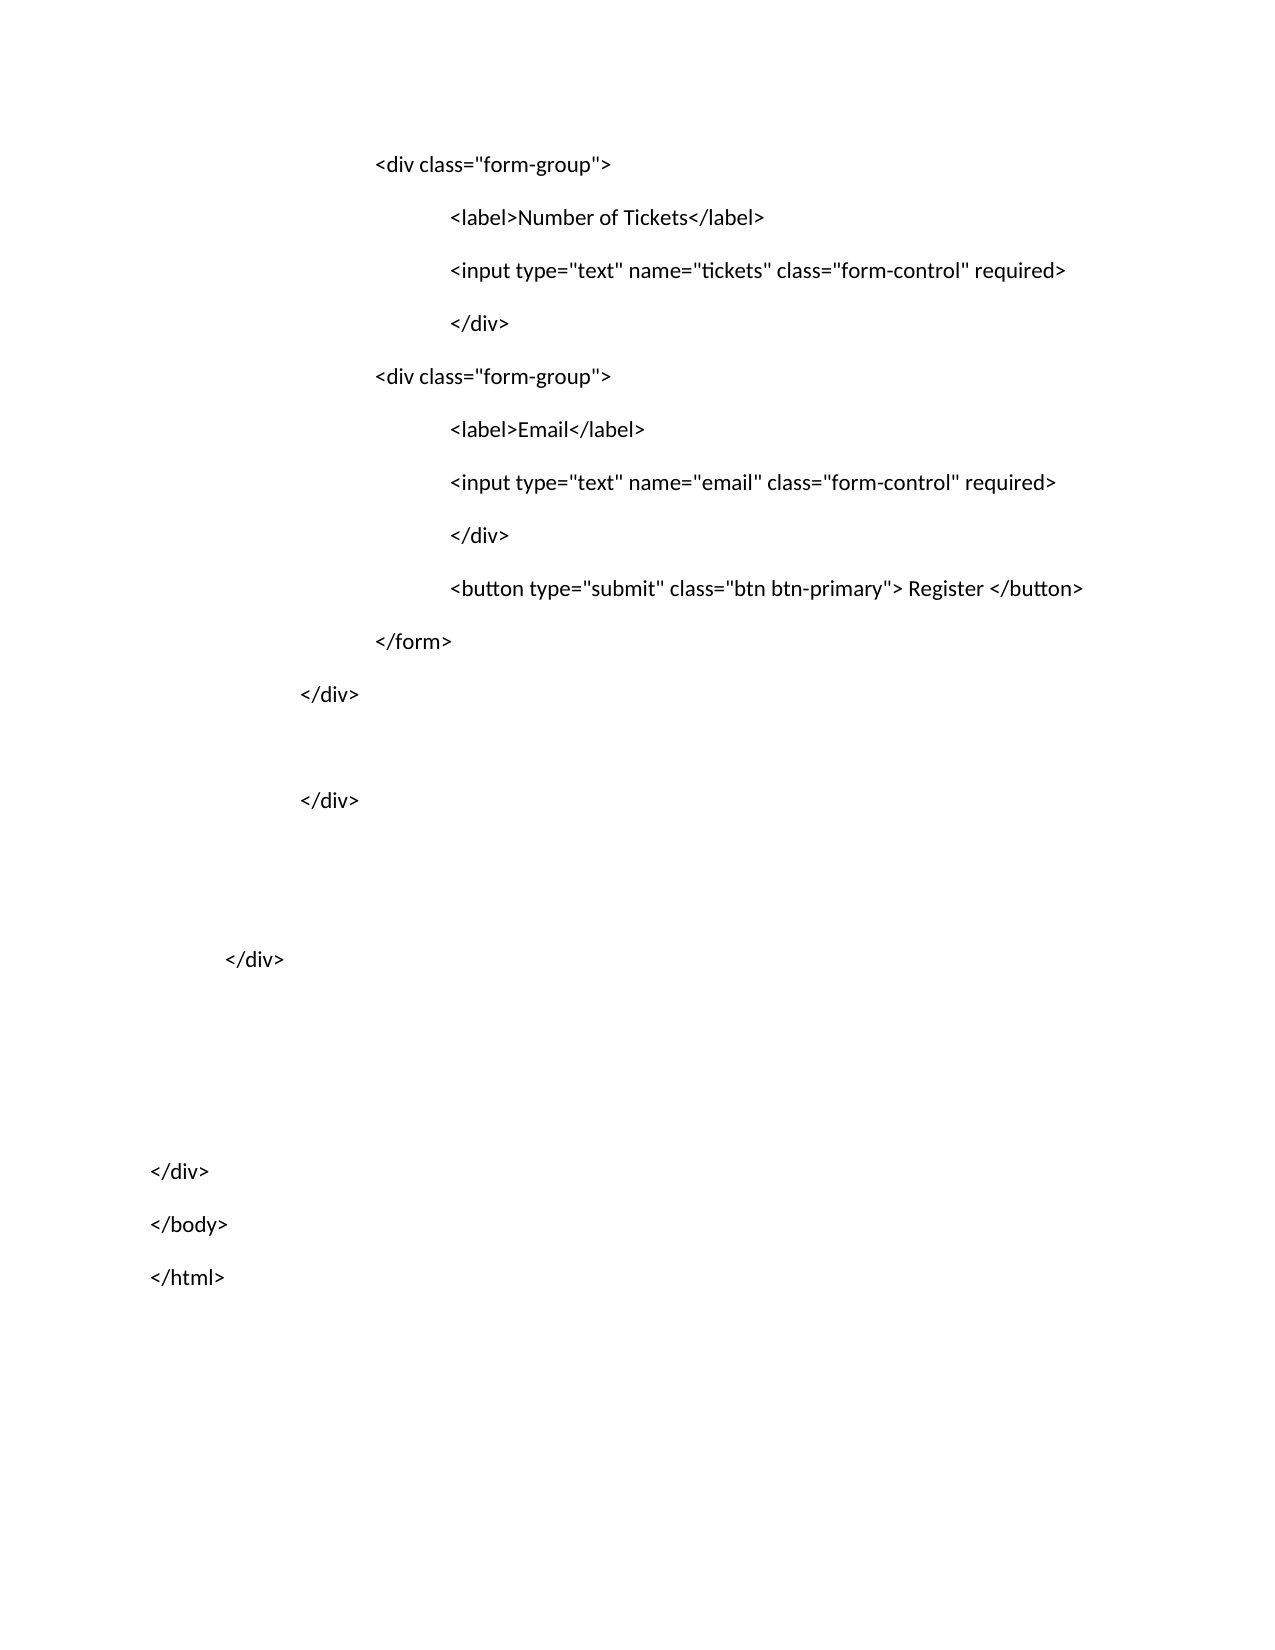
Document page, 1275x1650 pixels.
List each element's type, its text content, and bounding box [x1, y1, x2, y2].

text </div> [150, 309, 1125, 337]
text <label>Email</label> [150, 415, 1125, 443]
text </div> [150, 945, 1125, 973]
text </html> [150, 1263, 1125, 1291]
text <div class="form-group"> [150, 150, 1125, 178]
text </div> [150, 521, 1125, 549]
text <input type="text" name="tickets" class="form-control" required> [150, 256, 1125, 284]
text </div> [150, 680, 1125, 708]
text </div> [150, 1157, 1125, 1185]
text </body> [150, 1210, 1125, 1238]
text </form> [150, 627, 1125, 655]
text </div> [150, 786, 1125, 814]
text <button type="submit" class="btn btn-primary"> Register </button> [150, 574, 1125, 602]
text <div class="form-group"> [150, 362, 1125, 390]
text <label>Number of Tickets</label> [150, 203, 1125, 231]
text <input type="text" name="email" class="form-control" required> [150, 468, 1125, 496]
